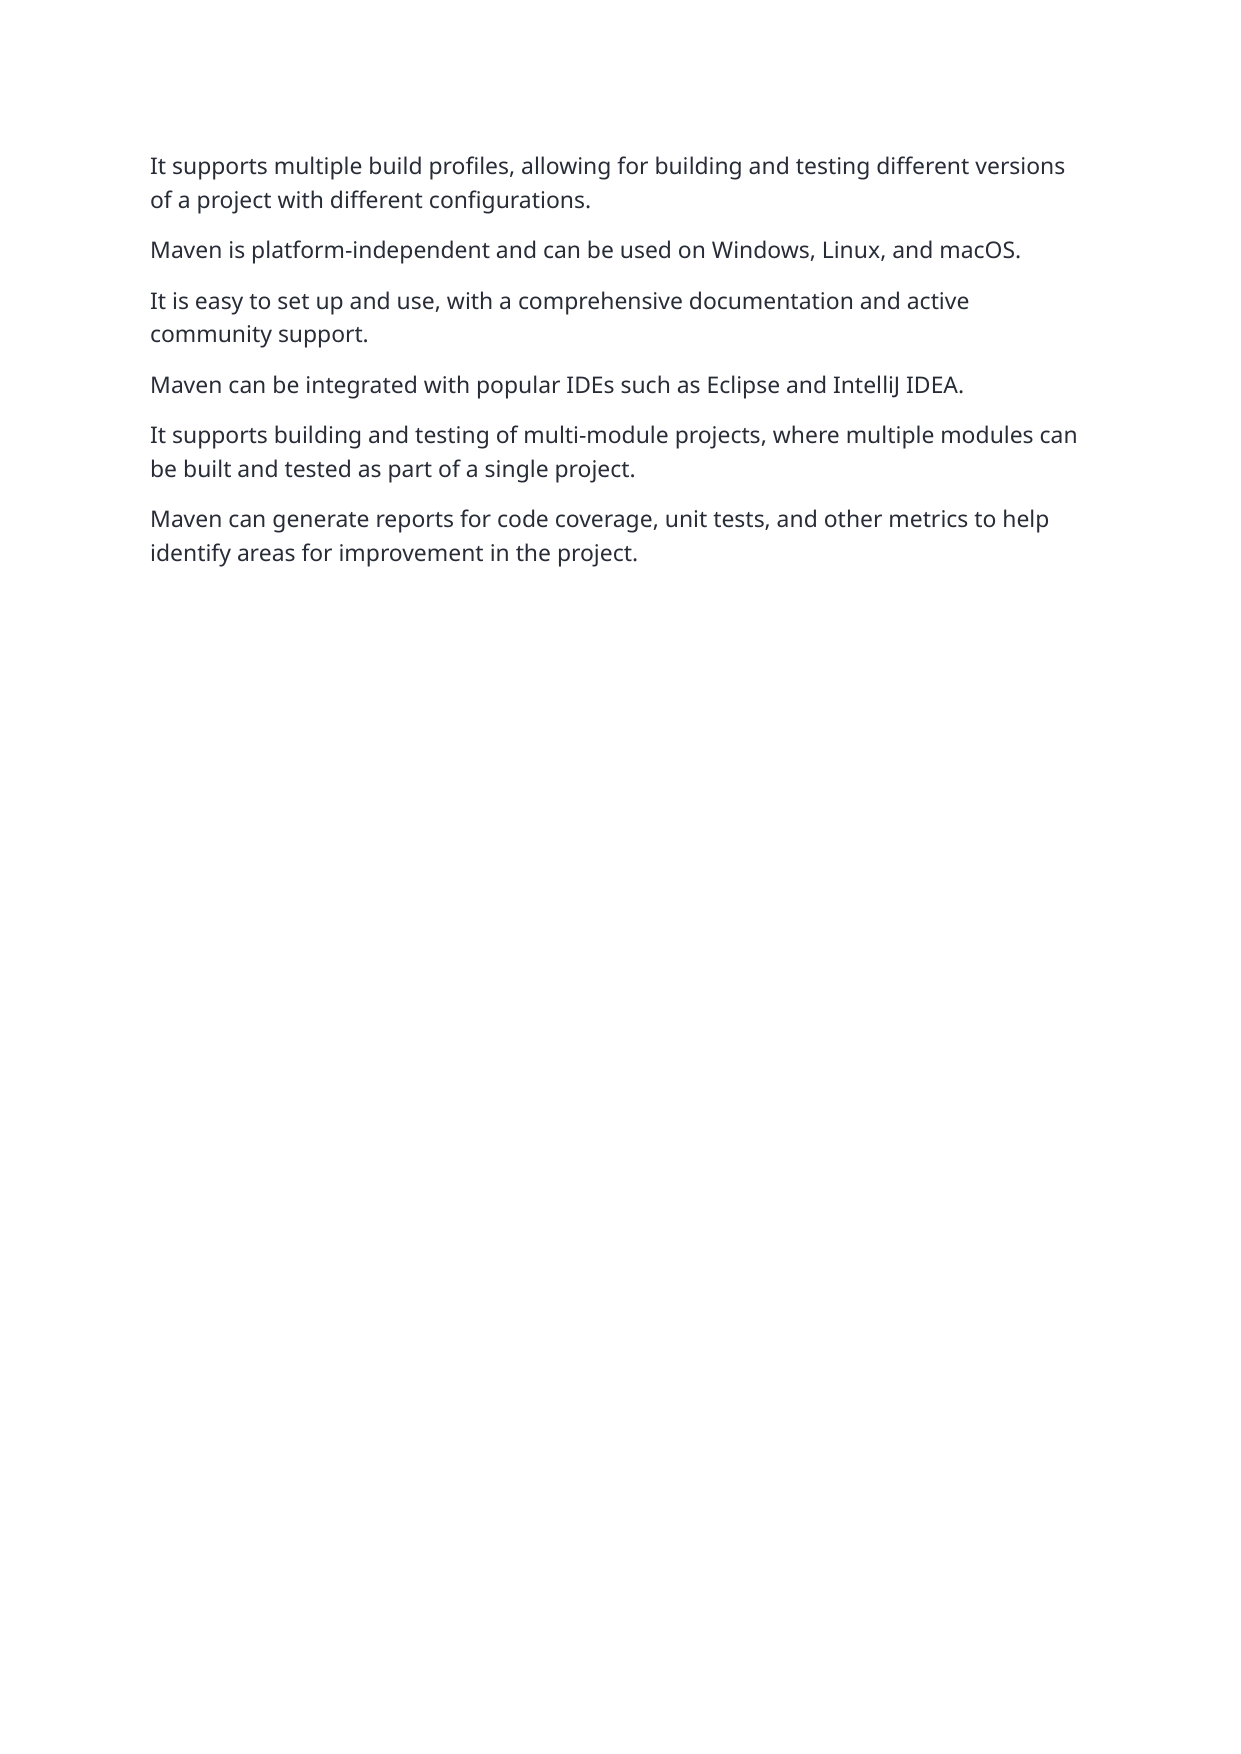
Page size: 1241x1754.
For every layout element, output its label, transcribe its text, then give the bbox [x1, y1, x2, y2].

text Maven can generate reports for code coverage, unit tests, and other metrics to help identify areas for improvement in the project. [150, 503, 1090, 568]
text It supports building and testing of multi-module projects, where multiple modules can be built and tested as part of a single project. [150, 419, 1090, 484]
text It supports multiple build profiles, allowing for building and testing different versions of a project with different configurations. [150, 150, 1090, 215]
text It is easy to set up and use, with a comprehensive documentation and active community support. [150, 284, 1090, 349]
text Maven can be integrated with popular IDEs such as Eclipse and IntelliJ IDEA. [150, 369, 1090, 400]
text Maven is platform-independent and can be used on Windows, Linux, and macOS. [150, 234, 1090, 265]
